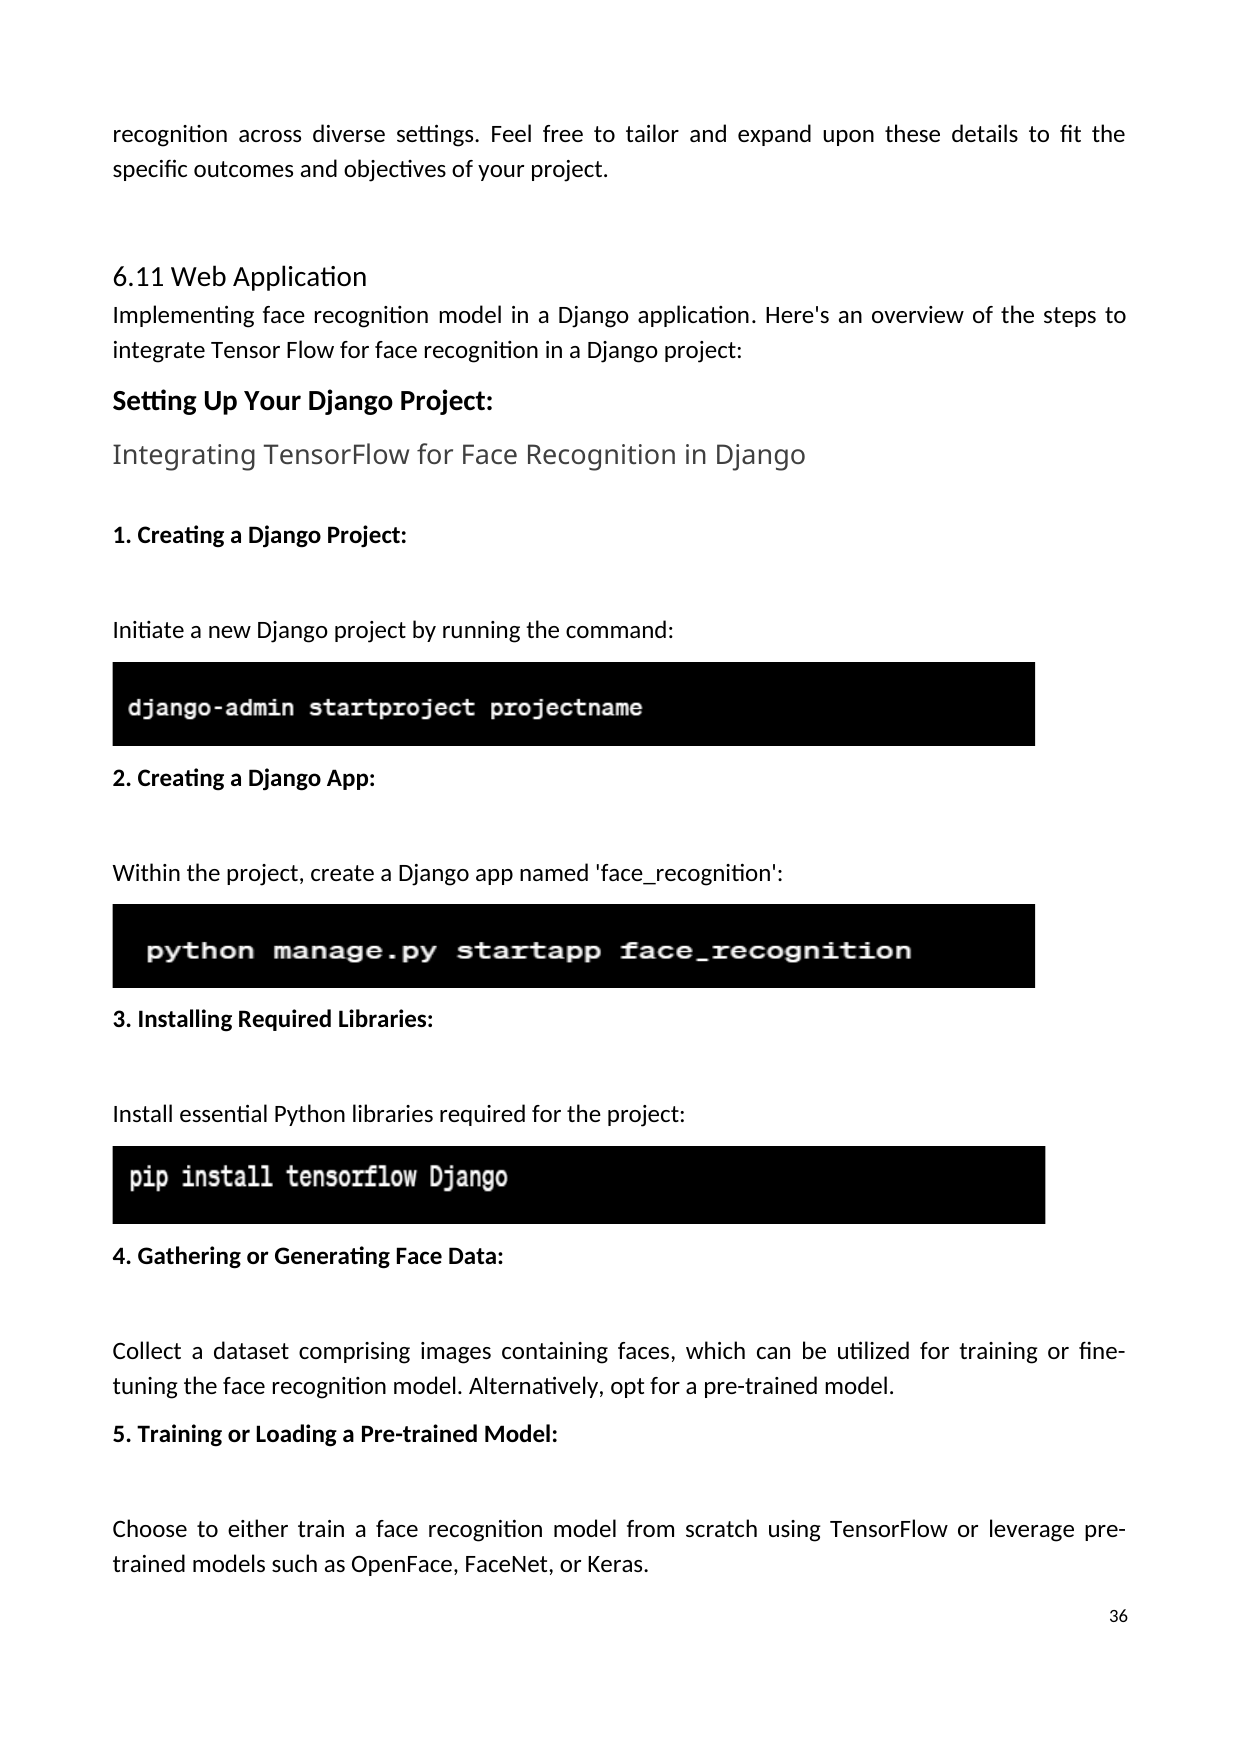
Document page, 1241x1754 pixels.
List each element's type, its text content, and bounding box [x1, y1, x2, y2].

picture [112, 904, 1035, 988]
text 4. Gathering or Generating Face Data: [112, 1240, 1128, 1271]
text Choose to either train a face recognition model from scratch using TensorFlow or leverage pre-trained models such as OpenFace, FaceNet, or Keras. [112, 1513, 1128, 1578]
text 2. Creating a Django App: [112, 762, 1128, 793]
text 3. Installing Required Libraries: [112, 1004, 1128, 1034]
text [112, 118, 1128, 184]
text Setting Up Your Django Project: [112, 382, 1128, 417]
text Initiate a new Django project by running the command: [112, 614, 1128, 645]
subtitle Integrating TensorFlow for Face Recognition in Django [112, 435, 1128, 472]
picture [112, 1146, 1046, 1224]
subtitle 6.11 Web Application [112, 258, 1128, 294]
text Install essential Python libraries required for the project: [112, 1099, 1128, 1129]
text 5. Training or Loading a Pre-trained Model: [112, 1418, 1128, 1448]
text Implementing face recognition model in a Django application. Here's an overview of the steps to integrate Tensor Flow for face recognition in a Django project: [112, 299, 1128, 365]
text 1. Creating a Django Project: [112, 519, 1128, 550]
picture [112, 662, 1035, 746]
text Within the project, create a Django app named 'face_recognition': [112, 857, 1128, 888]
text Collect a dataset comprising images containing faces, which can be utilized for training or fine-tuning the face recognition model. Alternatively, opt for a pre-trained model. [112, 1335, 1128, 1401]
